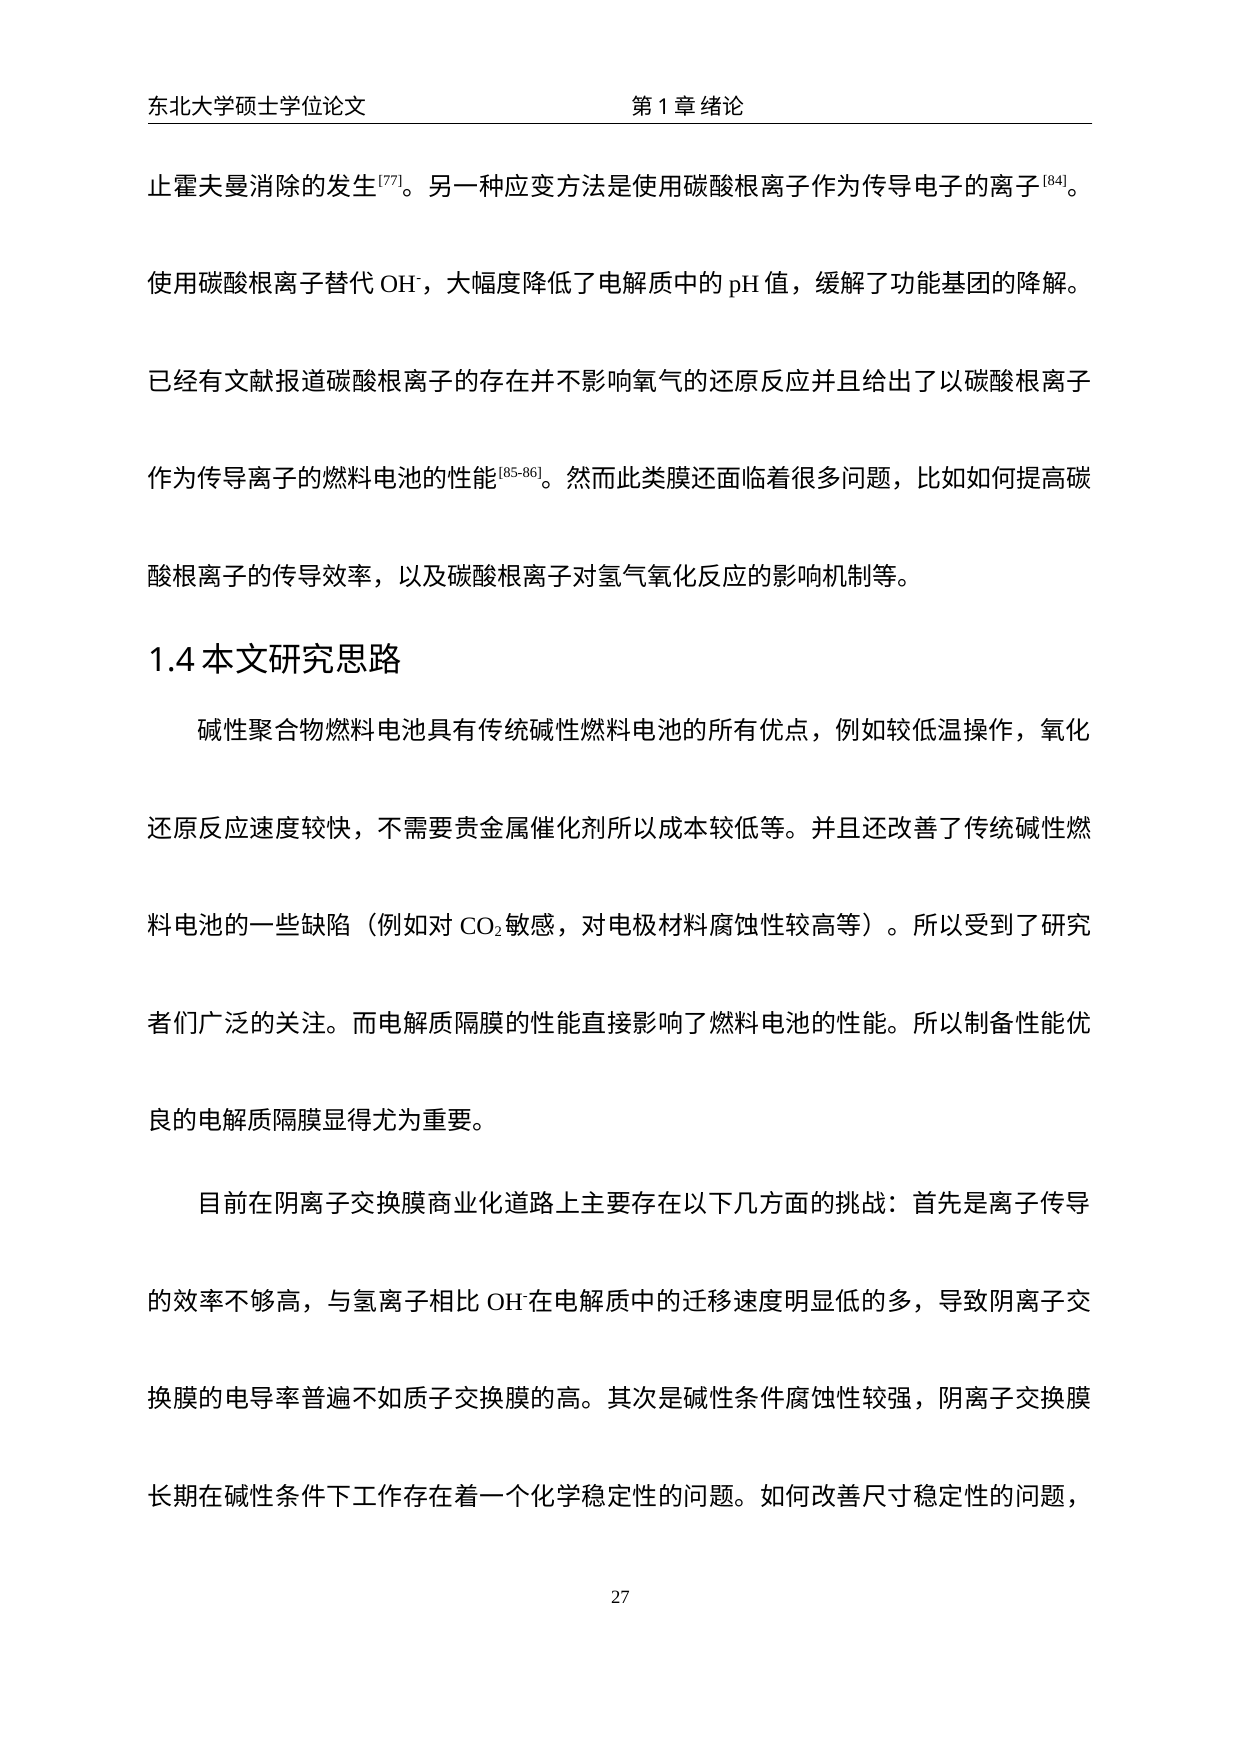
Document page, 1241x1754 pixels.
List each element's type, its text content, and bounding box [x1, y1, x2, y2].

subtitle 1.4本文研究思路 [148, 625, 1092, 690]
text 碱性聚合物燃料电池具有传统碱性燃料电池的所有优点，例如较低温操作，氧化还原反应速度较快，不需要贵金属催化剂所以成本较低等。并且还改善了传统碱性燃料电池的一些缺陷（例如对CO2敏感，对电极材料腐蚀性较高等）。所以受到了研究者们广泛的关注。而电解质隔膜的性能直接影响了燃料电池的性能。所以制备性能优良的电解质隔膜显得尤为重要。 [148, 696, 1092, 1151]
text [148, 152, 1092, 607]
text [148, 1169, 1092, 1527]
